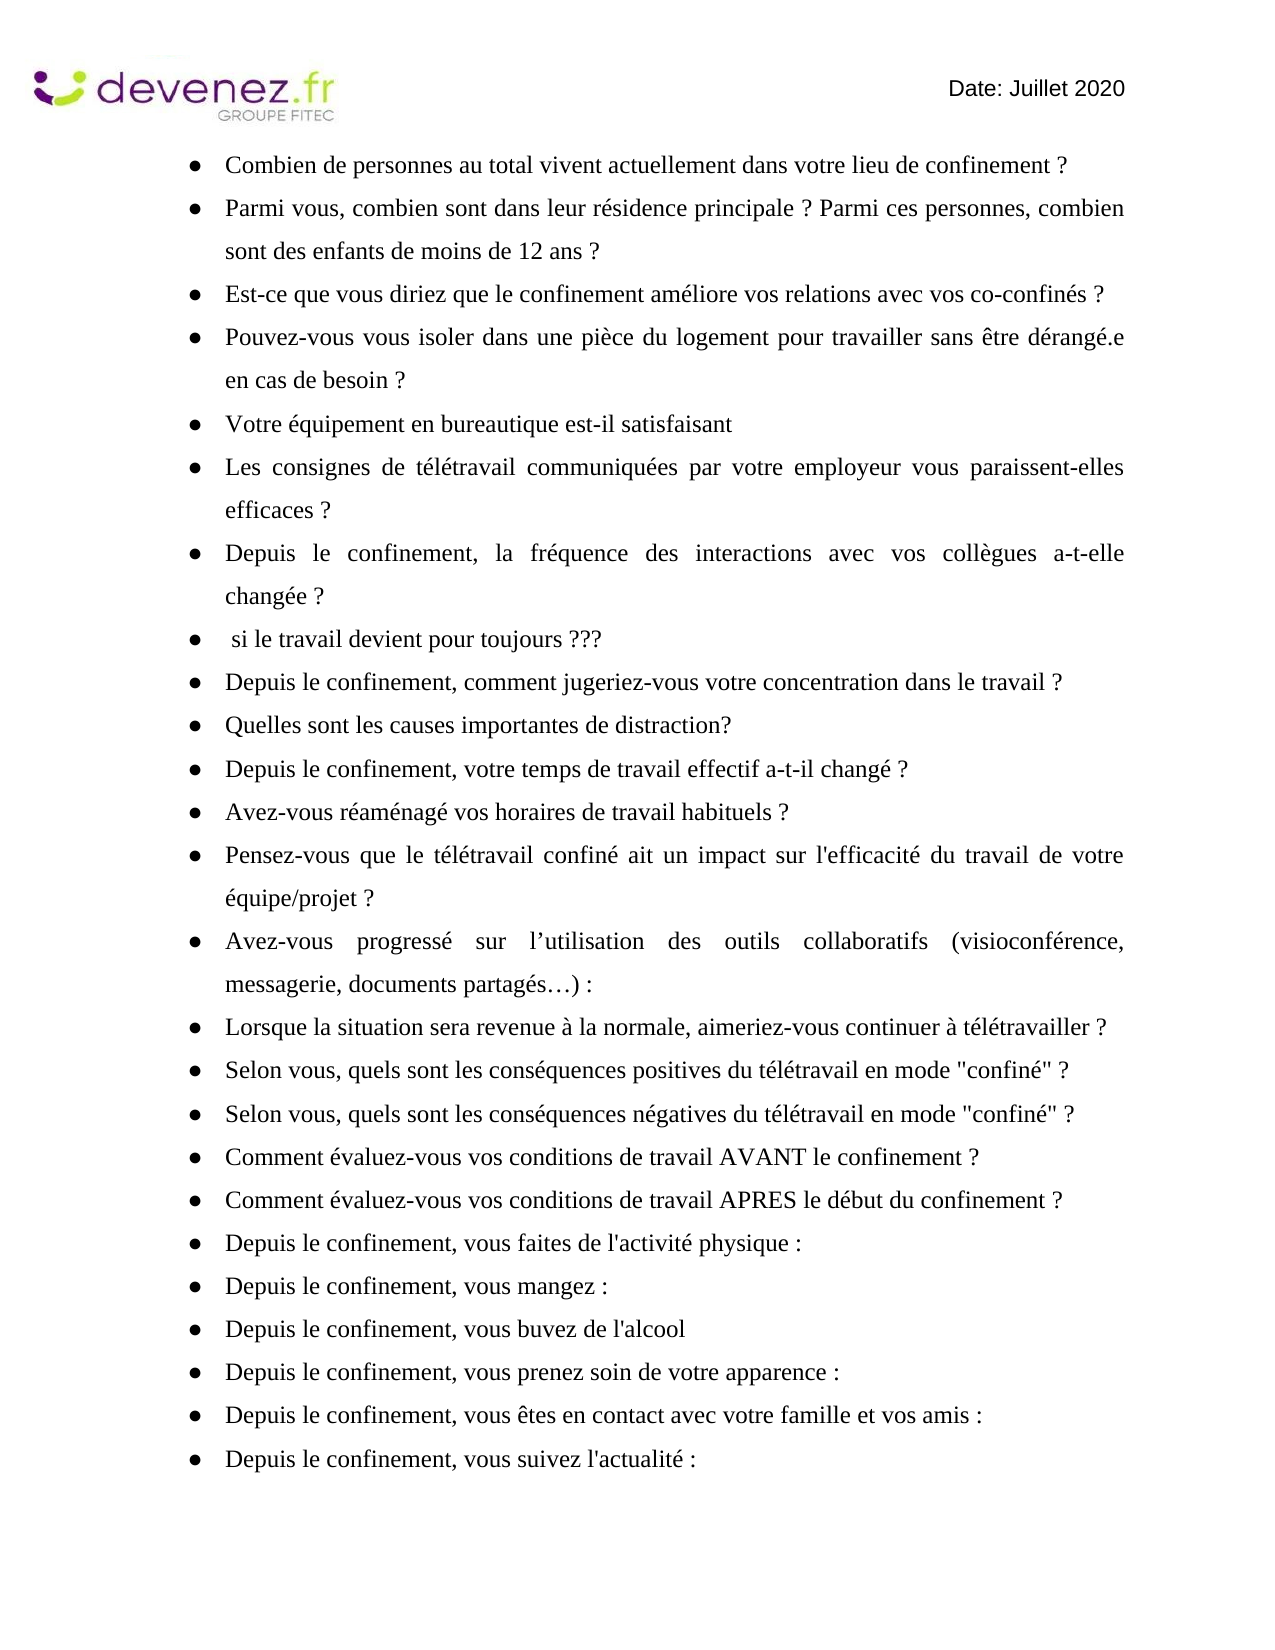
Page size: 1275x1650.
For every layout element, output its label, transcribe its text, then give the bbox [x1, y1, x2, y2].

list Depuis le confinement, vous prenez soin de votre apparence : [187, 1357, 1125, 1386]
list Depuis le confinement, vous faites de l'activité physique : [187, 1228, 1125, 1257]
list Depuis le confinement, votre temps de travail effectif a-t-il changé ? [187, 754, 1125, 782]
list Combien de personnes au total vivent actuellement dans votre lieu de confinement ? [187, 150, 1125, 179]
list Comment évaluez-vous vos conditions de travail AVANT le confinement ? [187, 1142, 1125, 1171]
list Depuis le confinement, la fréquence des interactions avec vos collègues a-t-elle changée ? [187, 538, 1125, 610]
list Selon vous, quels sont les conséquences positives du télétravail en mode "confiné" ? [187, 1056, 1125, 1084]
list Quelles sont les causes importantes de distraction? [187, 711, 1125, 739]
list si le travail devient pour toujours ??? [187, 624, 1125, 653]
list Selon vous, quels sont les conséquences négatives du télétravail en mode "confiné" ? [187, 1099, 1125, 1127]
list Depuis le confinement, vous suivez l'actualité : [187, 1444, 1125, 1472]
list Les consignes de télétravail communiquées par votre employeur vous paraissent-elles efficaces ? [187, 452, 1125, 524]
list Pouvez-vous vous isoler dans une pièce du logement pour travailler sans être dérangé.e en cas de besoin ? [187, 322, 1125, 394]
list Pensez-vous que le télétravail confiné ait un impact sur l'efficacité du travail de votre équipe/projet ? [187, 840, 1125, 912]
list Votre équipement en bureautique est-il satisfaisant [187, 409, 1125, 437]
list Depuis le confinement, vous buvez de l'alcool [187, 1314, 1125, 1343]
list Lorsque la situation sera revenue à la normale, aimeriez-vous continuer à télétravailler ? [187, 1012, 1125, 1041]
list Comment évaluez-vous vos conditions de travail APRES le début du confinement ? [187, 1185, 1125, 1214]
list Est-ce que vous diriez que le confinement améliore vos relations avec vos co-confinés ? [187, 279, 1125, 308]
picture [6, 55, 372, 130]
list Avez-vous progressé sur l’utilisation des outils collaboratifs (visioconférence, messagerie, documents partagés…) : [187, 926, 1125, 998]
list Depuis le confinement, vous mangez : [187, 1271, 1125, 1300]
list Avez-vous réaménagé vos horaires de travail habituels ? [187, 797, 1125, 826]
list Parmi vous, combien sont dans leur résidence principale ? Parmi ces personnes, combien sont des enfants de moins de 12 ans ? [187, 193, 1125, 265]
list Depuis le confinement, vous êtes en contact avec votre famille et vos amis : [187, 1401, 1125, 1429]
list Depuis le confinement, comment jugeriez-vous votre concentration dans le travail ? [187, 667, 1125, 696]
